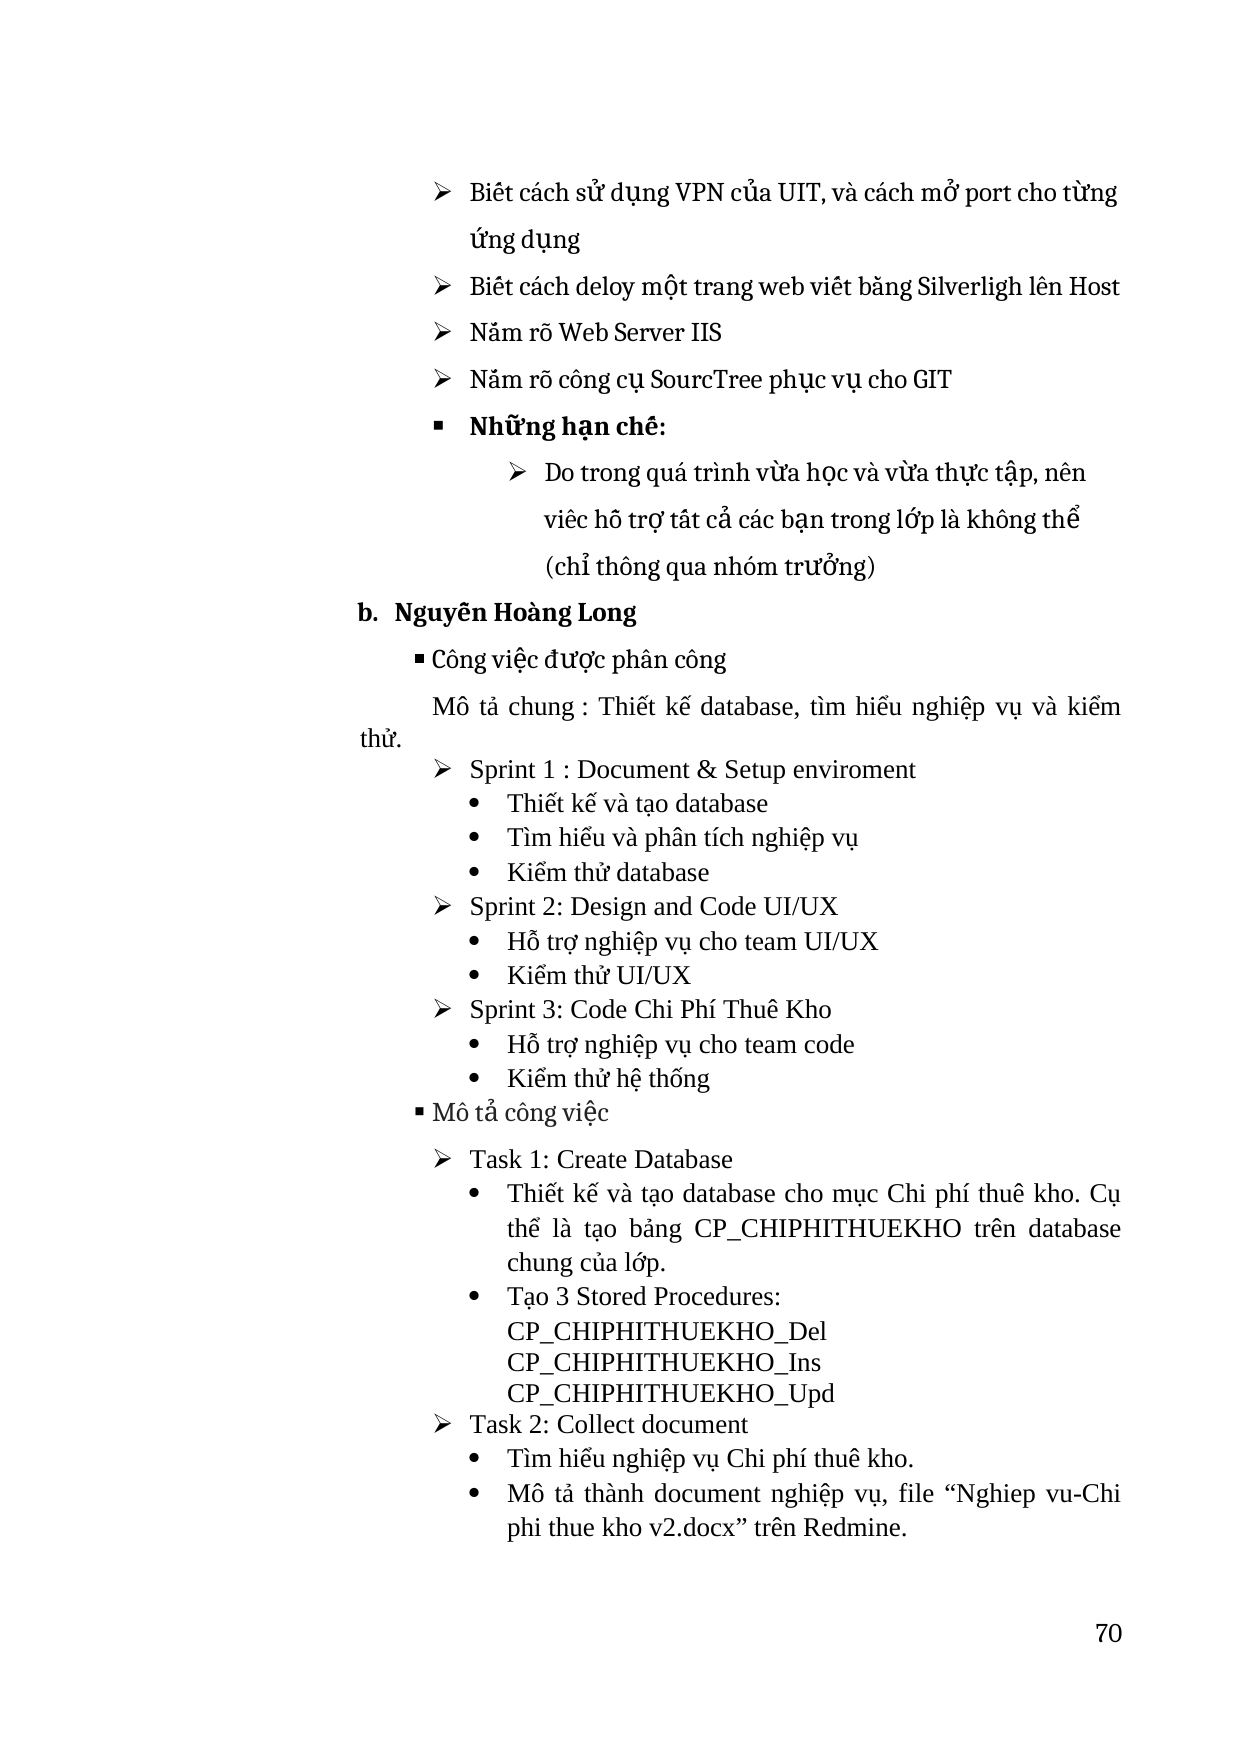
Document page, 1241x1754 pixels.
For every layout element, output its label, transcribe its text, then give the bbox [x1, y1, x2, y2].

list Task 2: Collect document [432, 1408, 1122, 1439]
list Hỗ trợ nghiệp vụ cho team code [469, 1028, 1122, 1059]
list Mô tả công việc [413, 1097, 1122, 1128]
list Kiểm thử database [469, 856, 1122, 887]
list Sprint 3: Code Chi Phí Thuê Kho [432, 993, 1122, 1025]
list Sprint 1 : Document & Setup enviroment [432, 753, 1122, 784]
list Thiết kế và tạo database [469, 787, 1122, 818]
list Mô tả chung : Thiết kế database, tìm hiểu nghiệp vụ và kiểm thử. [360, 691, 1122, 753]
list Nắm rõ công cụ SourcTree phục vụ cho GIT [432, 364, 1122, 395]
list Tìm hiểu và phân tích nghiệp vụ [469, 822, 1122, 853]
list Nguyễn Hoàng Long [357, 597, 1122, 628]
list Tạo 3 Stored Procedures: [469, 1280, 1122, 1311]
list Những hạn chế: [432, 411, 1122, 442]
list Kiểm thử UI/UX [469, 959, 1122, 990]
list Hỗ trợ nghiệp vụ cho team UI/UX [469, 925, 1122, 956]
list Sprint 2: Design and Code UI/UX [432, 890, 1122, 922]
list Mô tả thành document nghiệp vụ, file “Nghiep vu-Chi phi thue kho v2.docx” trên Redmine. [469, 1477, 1122, 1542]
list Công việc được phân công [413, 644, 1122, 675]
list Biết cách deloy một trang web viết bằng Silverligh lên Host [432, 271, 1122, 302]
list CP_CHIPHITHUEKHO_Ins [507, 1346, 1122, 1377]
list Thiết kế và tạo database cho mục Chi phí thuê kho. Cụ thể là tạo bảng CP_CHIPHITHUEKHO trên database chung của lớp. [469, 1178, 1122, 1277]
list Biết cách sử dụng VPN của UIT, và cách mở port cho từng ứng dụng [432, 177, 1122, 255]
list Nắm rõ Web Server IIS [432, 317, 1122, 348]
list CP_CHIPHITHUEKHO_Del [507, 1314, 1122, 1346]
list Tìm hiểu nghiệp vụ Chi phí thuê kho. [469, 1442, 1122, 1474]
list Task 1: Create Database [432, 1143, 1122, 1174]
list Do trong quá trình vừa học và vừa thực tập, nên viêc hỗ trợ tất cả các bạn trong lớp là không thể (chỉ thông qua nhóm trưởng) [507, 457, 1122, 582]
list CP_CHIPHITHUEKHO_Upd [507, 1377, 1122, 1408]
list Kiểm thử hệ thống [469, 1062, 1122, 1093]
